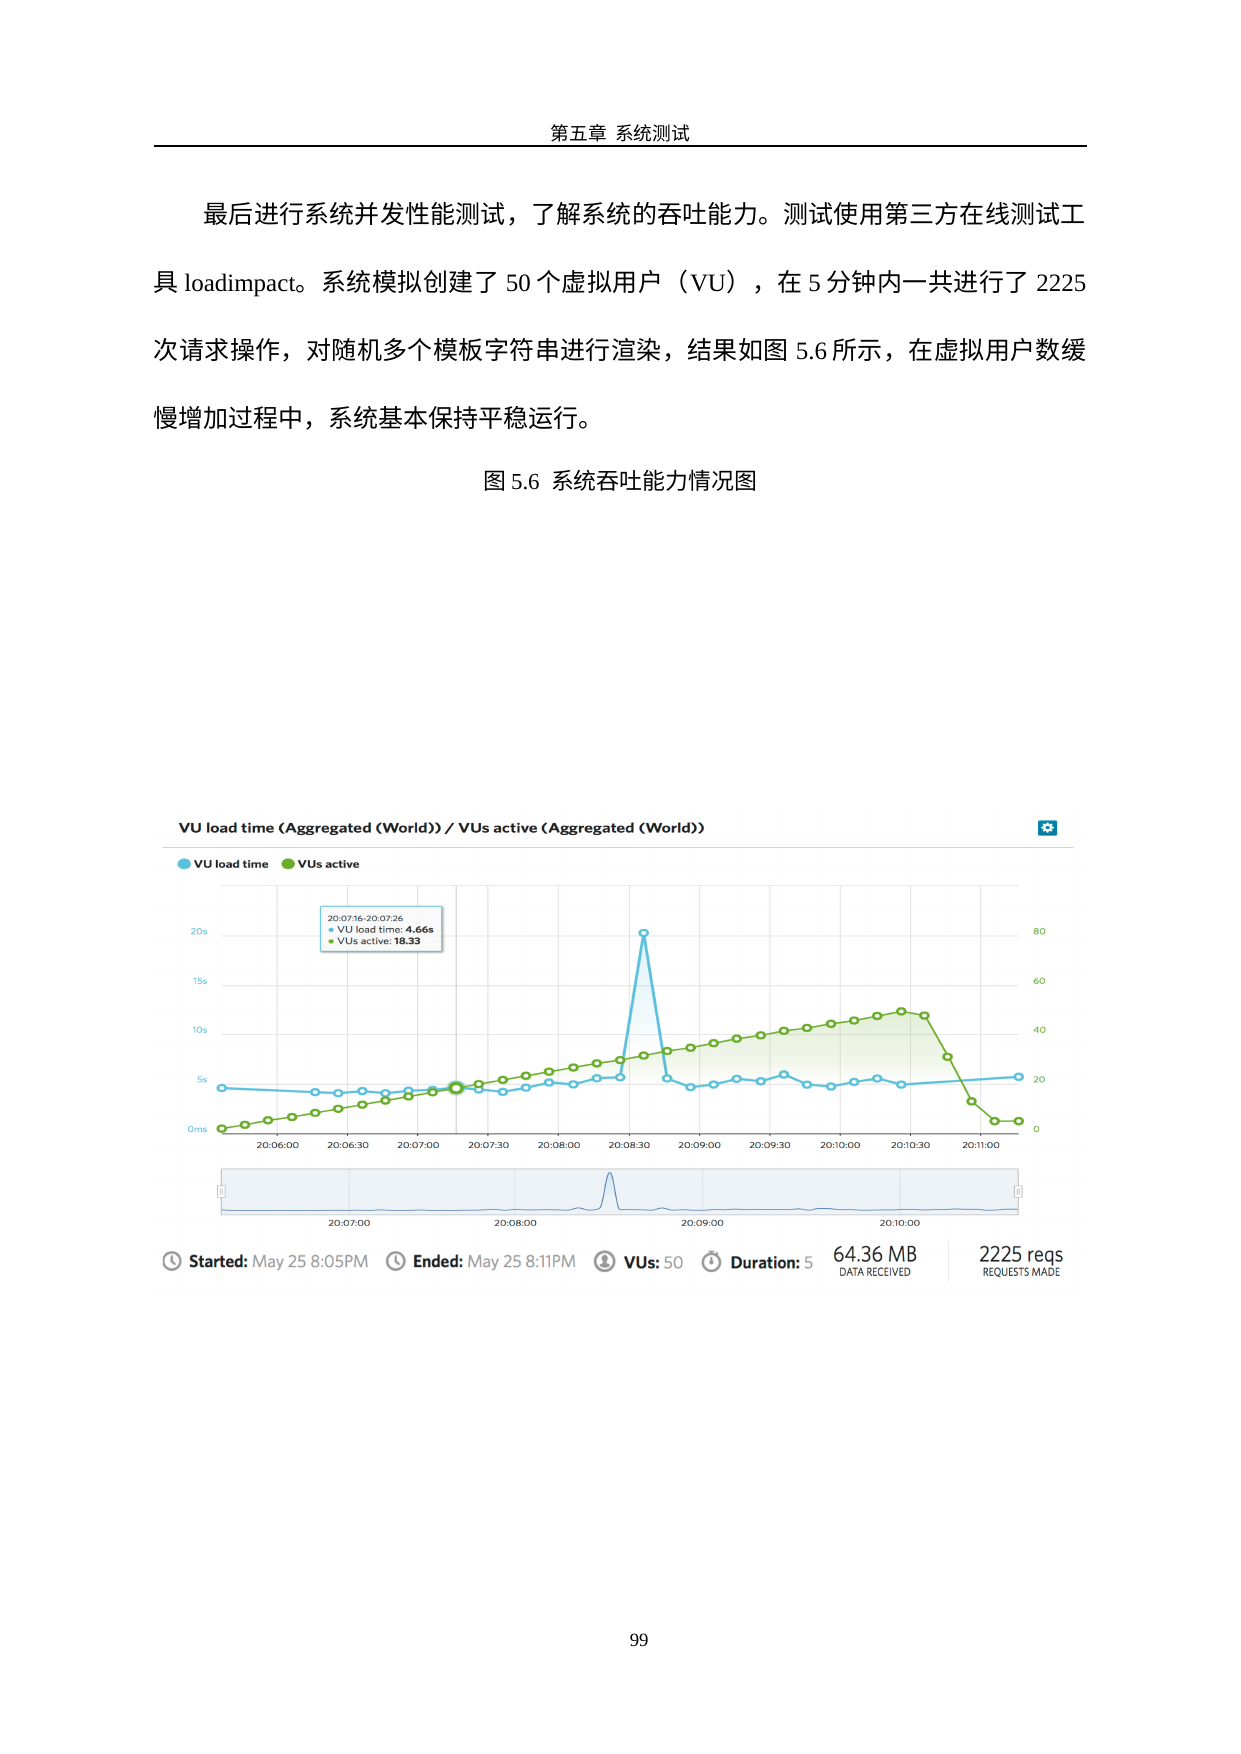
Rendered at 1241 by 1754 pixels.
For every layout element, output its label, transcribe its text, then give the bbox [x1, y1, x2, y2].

text 图5.6 系统吞吐能力情况图 [153, 463, 1087, 497]
text 最后进行系统并发性能测试，了解系统的吞吐能力。测试使用第三方在线测试工具loadimpact。系统模拟创建了50个虚拟用户（VU），在5分钟内一共进行了2225次请求操作，对随机多个模板字符串进行渲染，结果如图5.6所示，在虚拟用户数缓慢增加过程中，系统基本保持平稳运行。 [153, 178, 1087, 450]
picture [151, 801, 1085, 1293]
